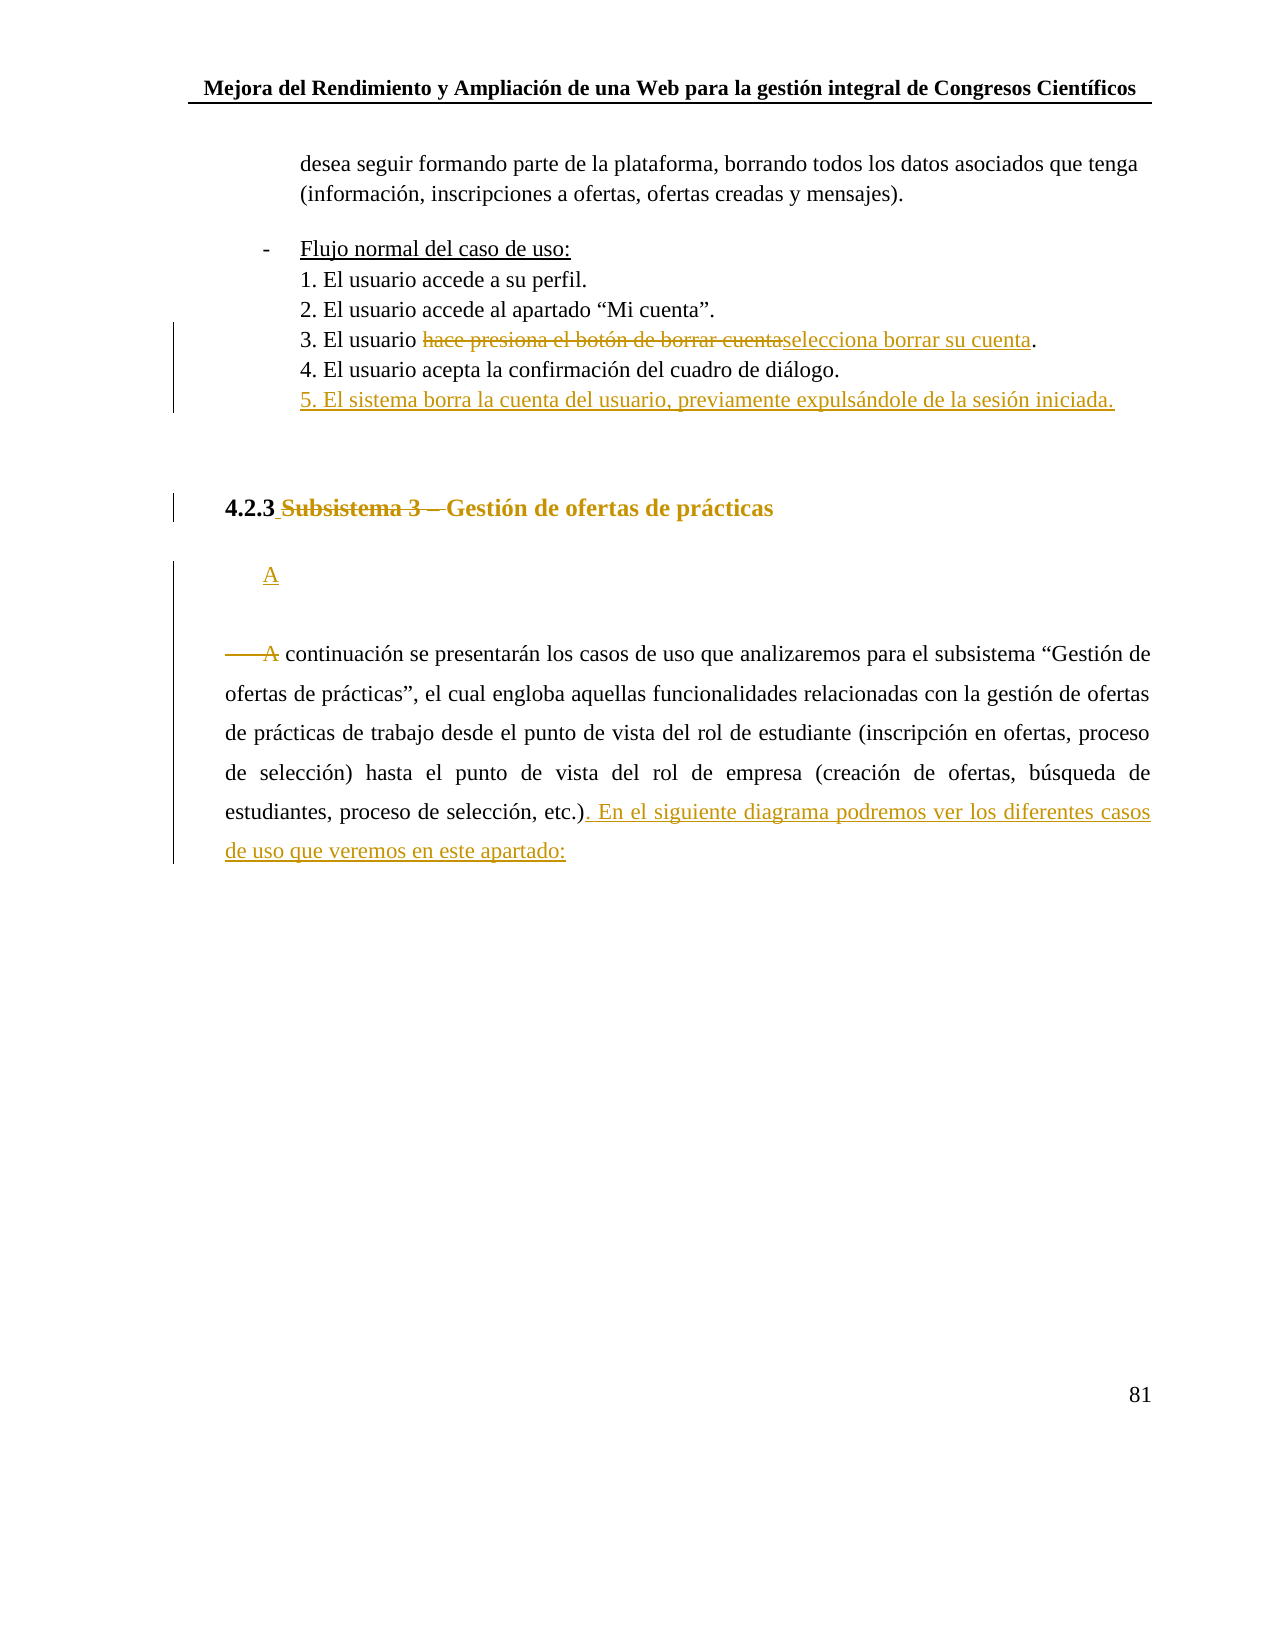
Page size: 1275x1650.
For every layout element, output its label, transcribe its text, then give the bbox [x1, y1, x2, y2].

text continuación se presentarán los casos de uso que analizaremos para el subsistema “Gestión de ofertas de prácticas”, el cual engloba aquellas funcionalidades relacionadas con la gestión de ofertas de prácticas de trabajo desde el punto de vista del rol de estudiante (inscripción en ofertas, proceso de selección) hasta el punto de vista del rol de empresa (creación de ofertas, búsqueda de estudiantes, proceso de selección, etc.) [225, 561, 1152, 864]
list Flujo normal del caso de uso: 1. El usuario accede a su perfil. 2. El usuario accede al apartado “Mi cuenta”. 3. El usuario . 4. El usuario acepta la confirmación del cuadro de diálogo. [262, 235, 1152, 413]
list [262, 150, 1152, 207]
subtitle 4.2.3Gestión de ofertas de prácticas [187, 493, 1152, 522]
